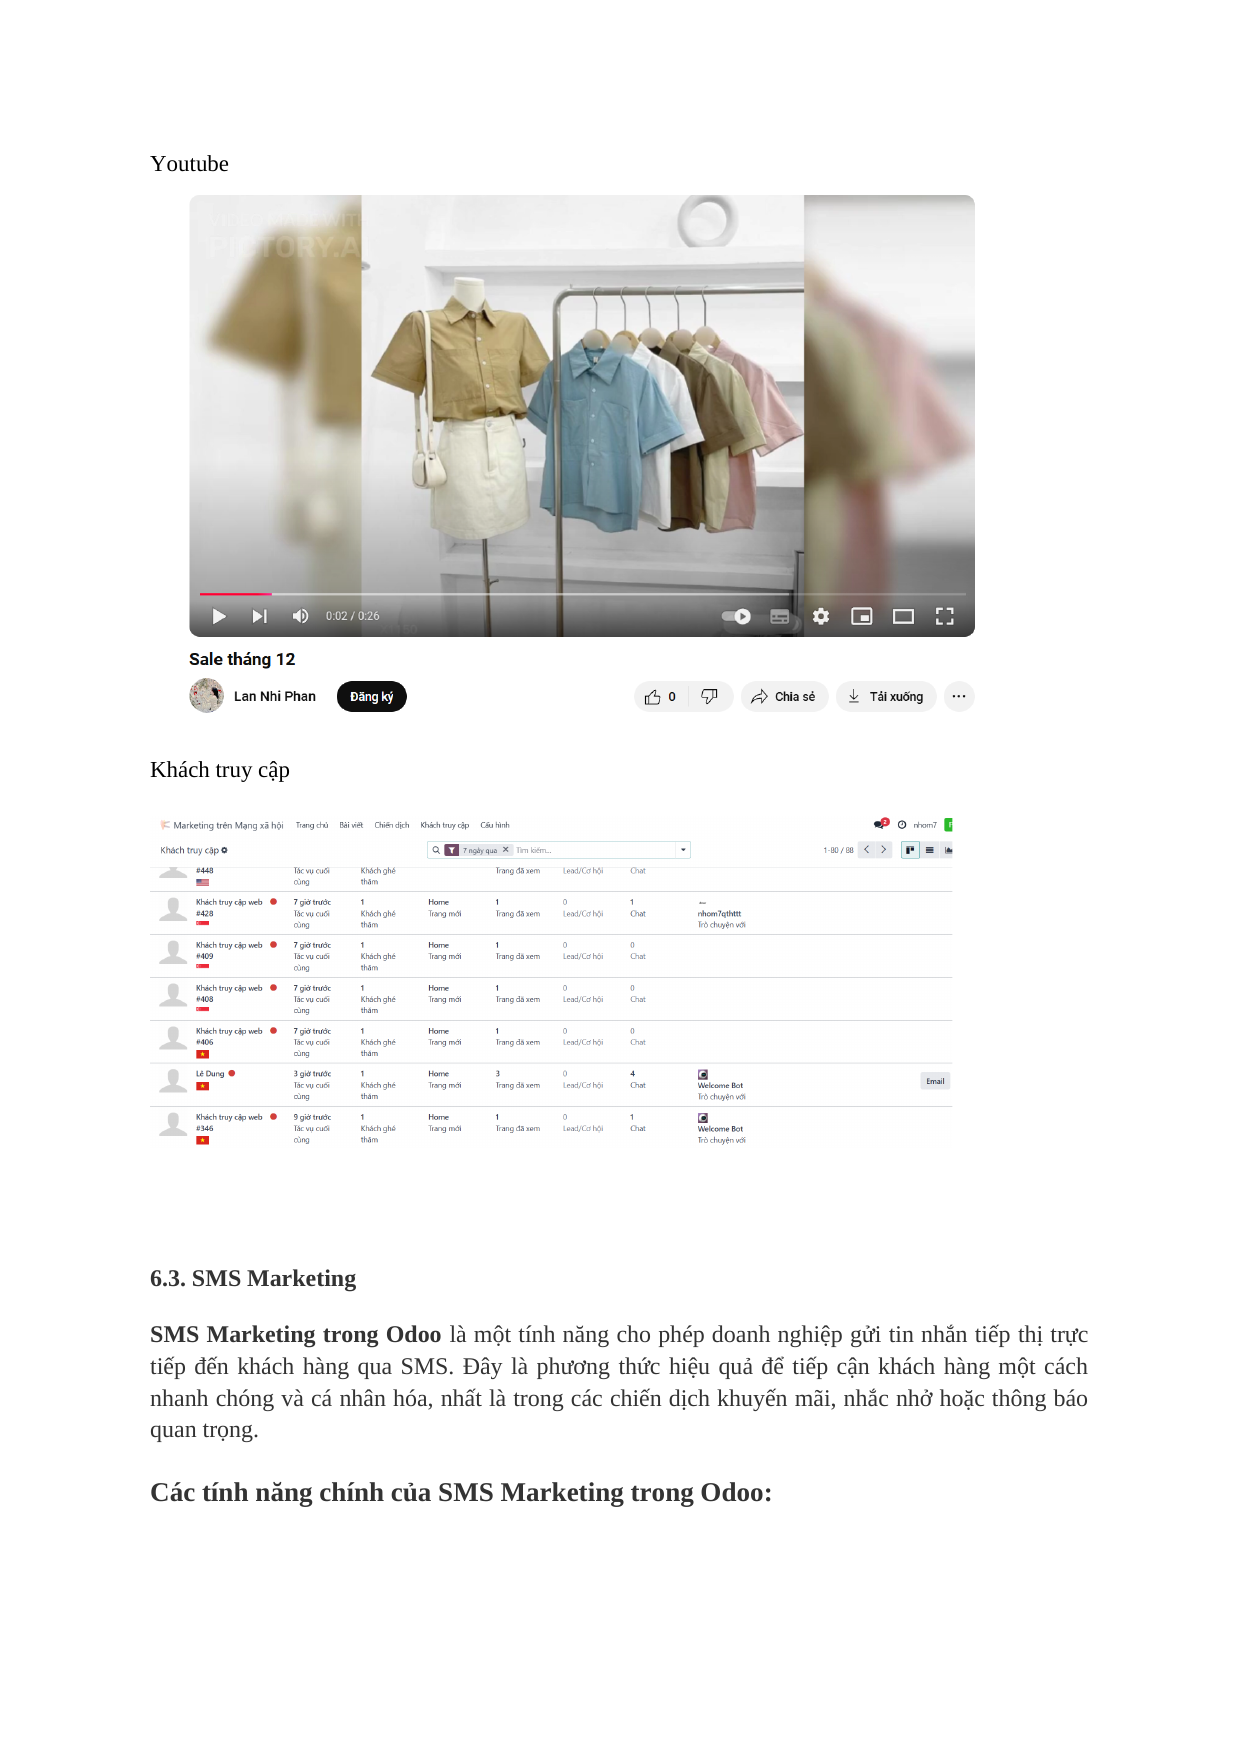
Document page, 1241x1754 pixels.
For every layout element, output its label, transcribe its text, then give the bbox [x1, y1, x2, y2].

text 6.3. SMS Marketing [150, 1264, 1090, 1291]
text Youtube [150, 150, 1090, 176]
picture [150, 180, 982, 722]
subtitle Các tính năng chính của SMS Marketing trong Odoo: [150, 1476, 1090, 1507]
picture [150, 816, 953, 1148]
text Khách truy cập [150, 756, 1090, 782]
text SMS Marketing trong Odoo là một tính năng cho phép doanh nghiệp gửi tin nhắn tiếp thị trực tiếp đến khách hàng qua SMS. Đây là phương thức hiệu quả để tiếp cận khách hàng một cách nhanh chóng và cá nhân hóa, nhất là trong các chiến dịch khuyến mãi, nhắc nhở hoặc thông báo quan trọng. [150, 1320, 1090, 1443]
